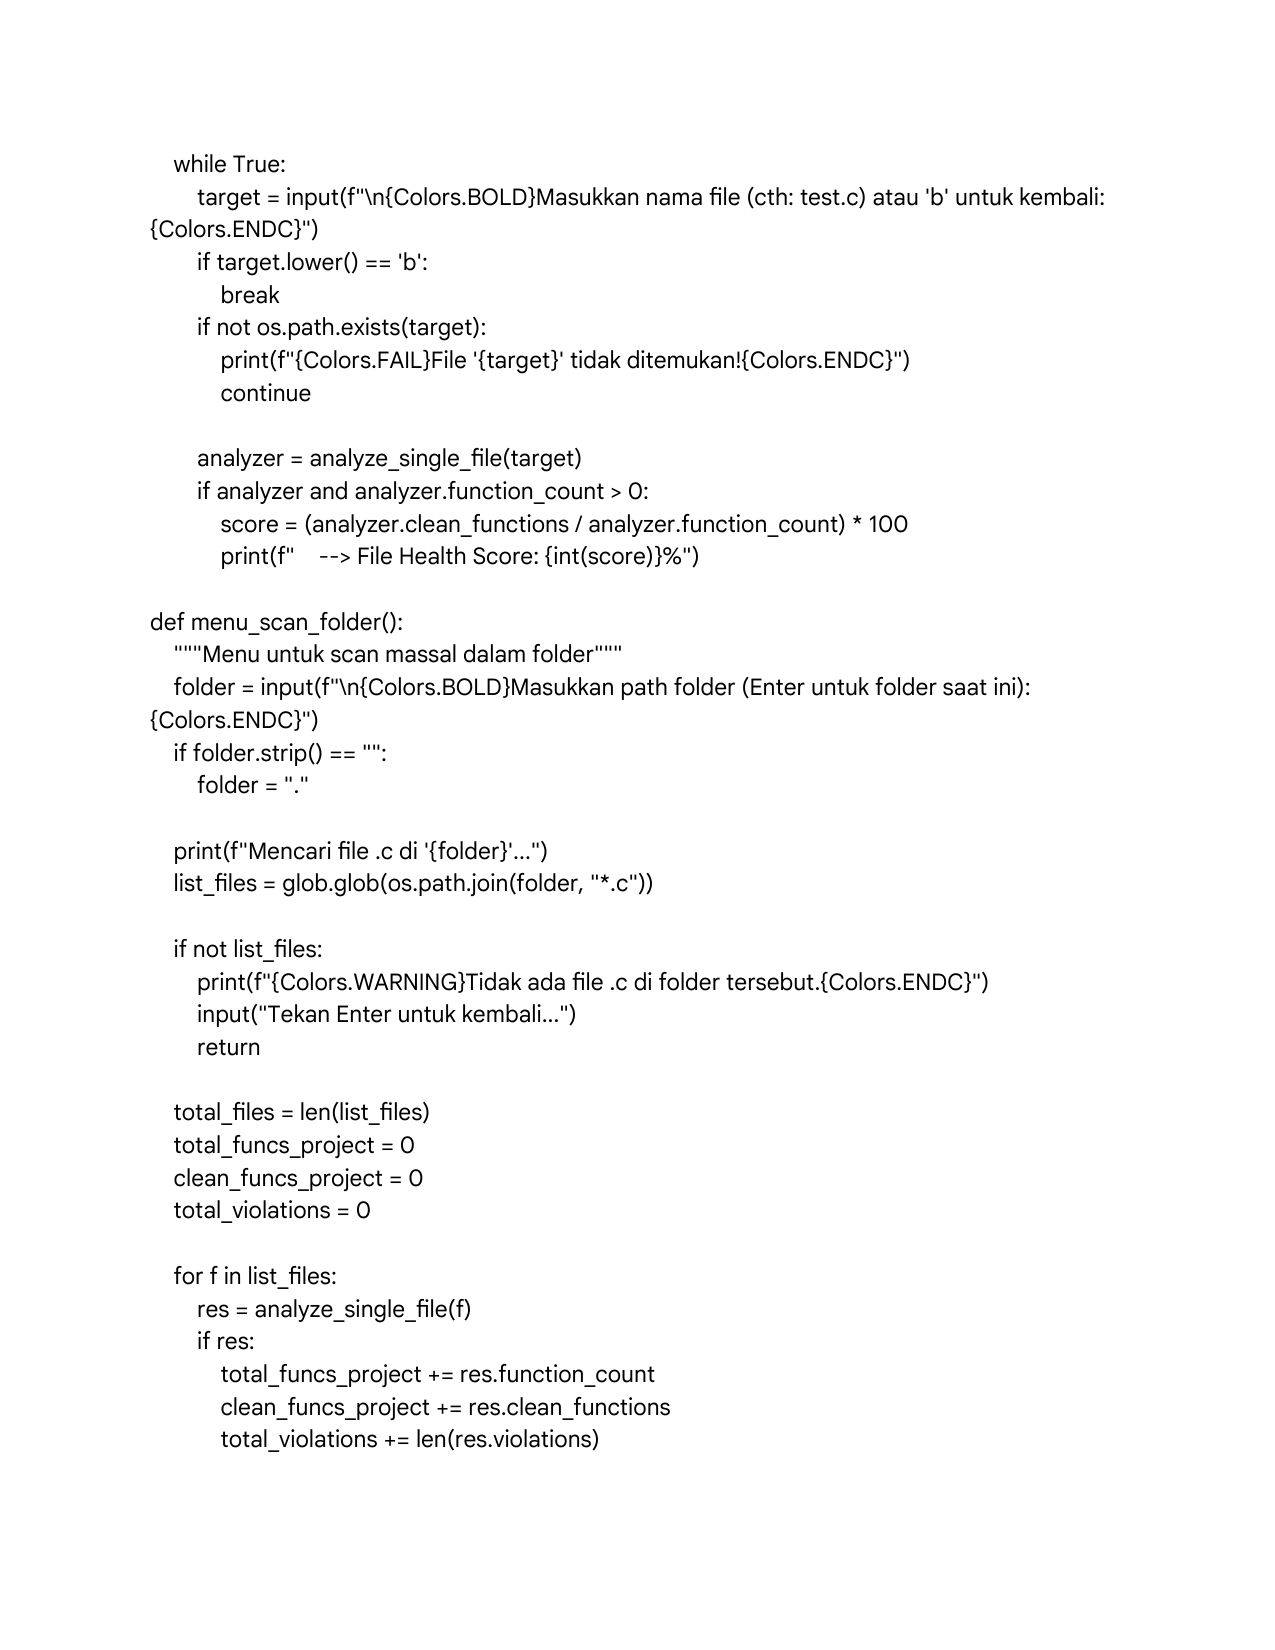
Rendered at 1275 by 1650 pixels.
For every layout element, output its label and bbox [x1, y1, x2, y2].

text [150, 150, 1125, 1487]
